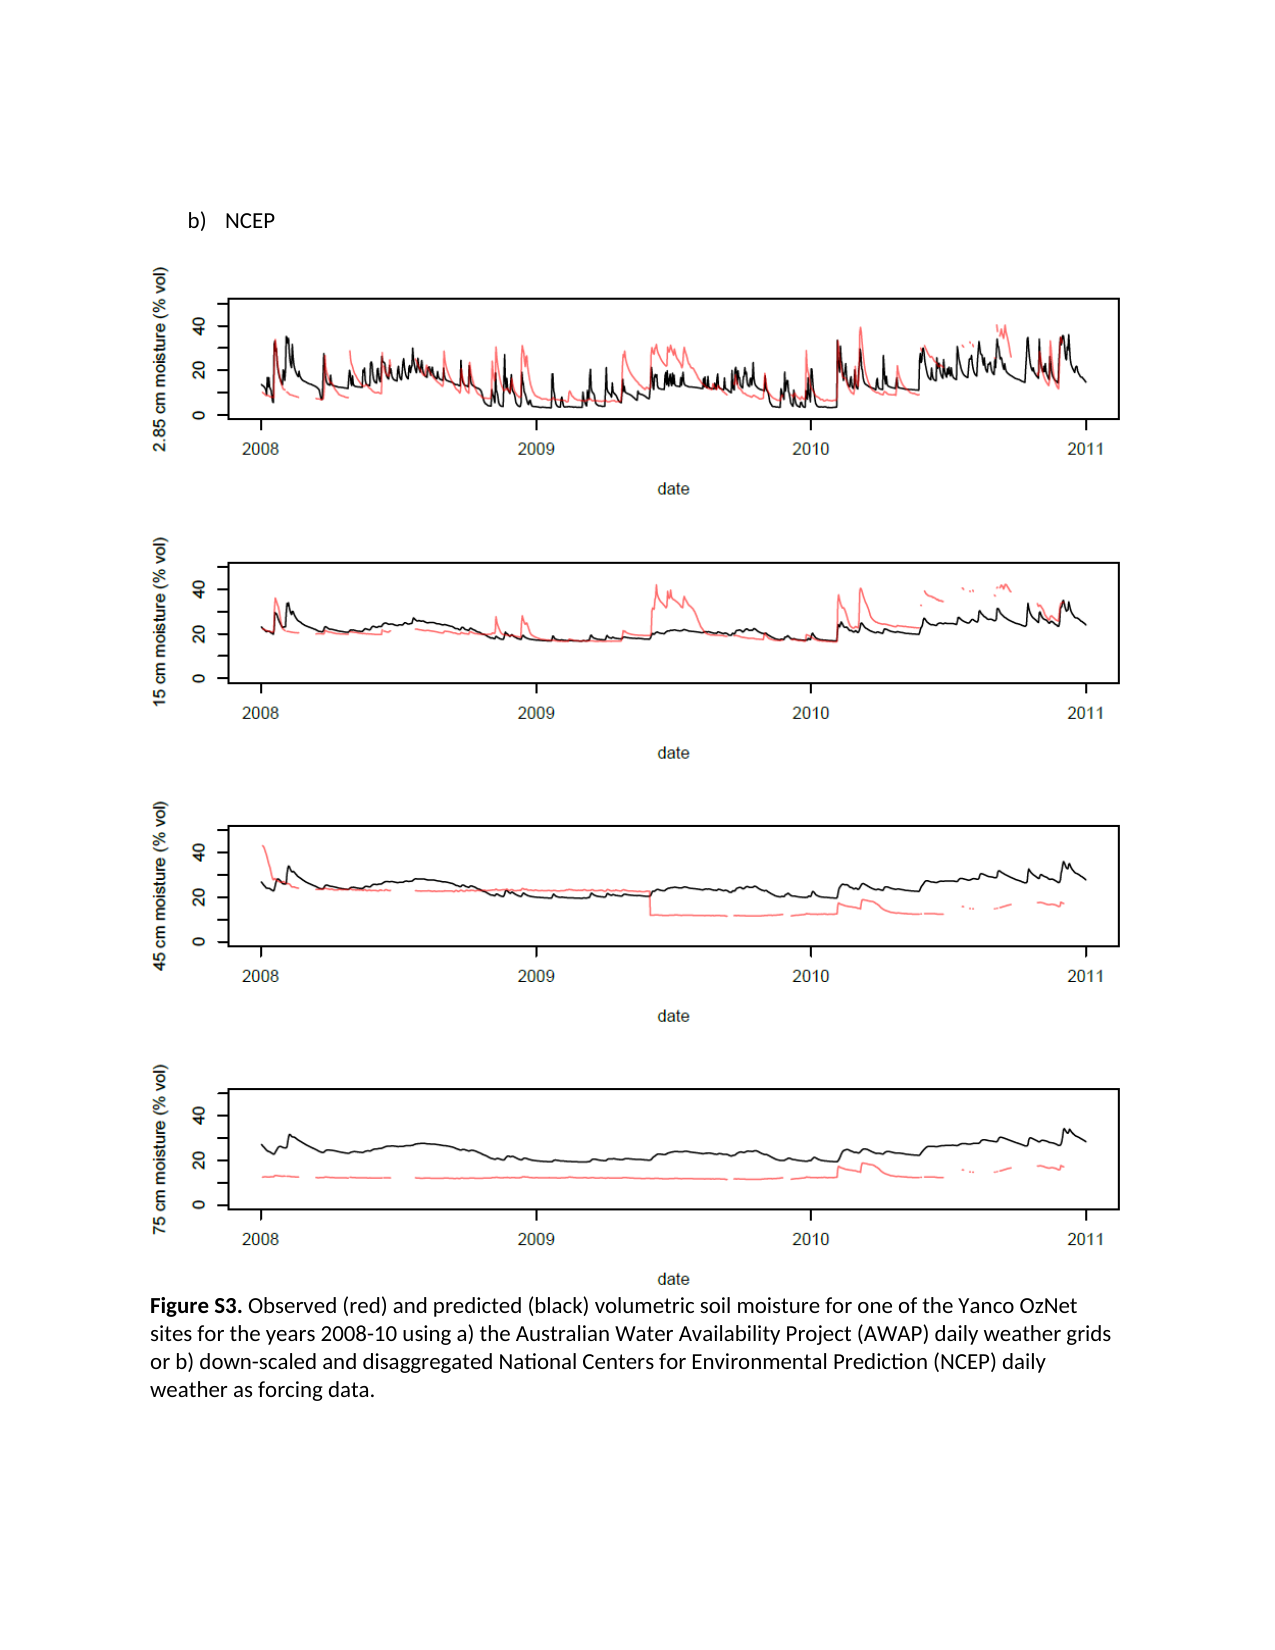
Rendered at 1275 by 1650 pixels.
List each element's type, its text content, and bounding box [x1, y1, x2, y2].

text Figure S3. Observed (red) and predicted (black) volumetric soil moisture for one of the Yanco OzNet sites for the years 2008-10 using a) the Australian Water Availability Project (AWAP) daily weather grids or b) down-scaled and disaggregated National Centers for Environmental Prediction (NCEP) daily weather as forcing data. [150, 1291, 1125, 1403]
list NCEP [187, 206, 1125, 234]
picture [150, 262, 1125, 1291]
